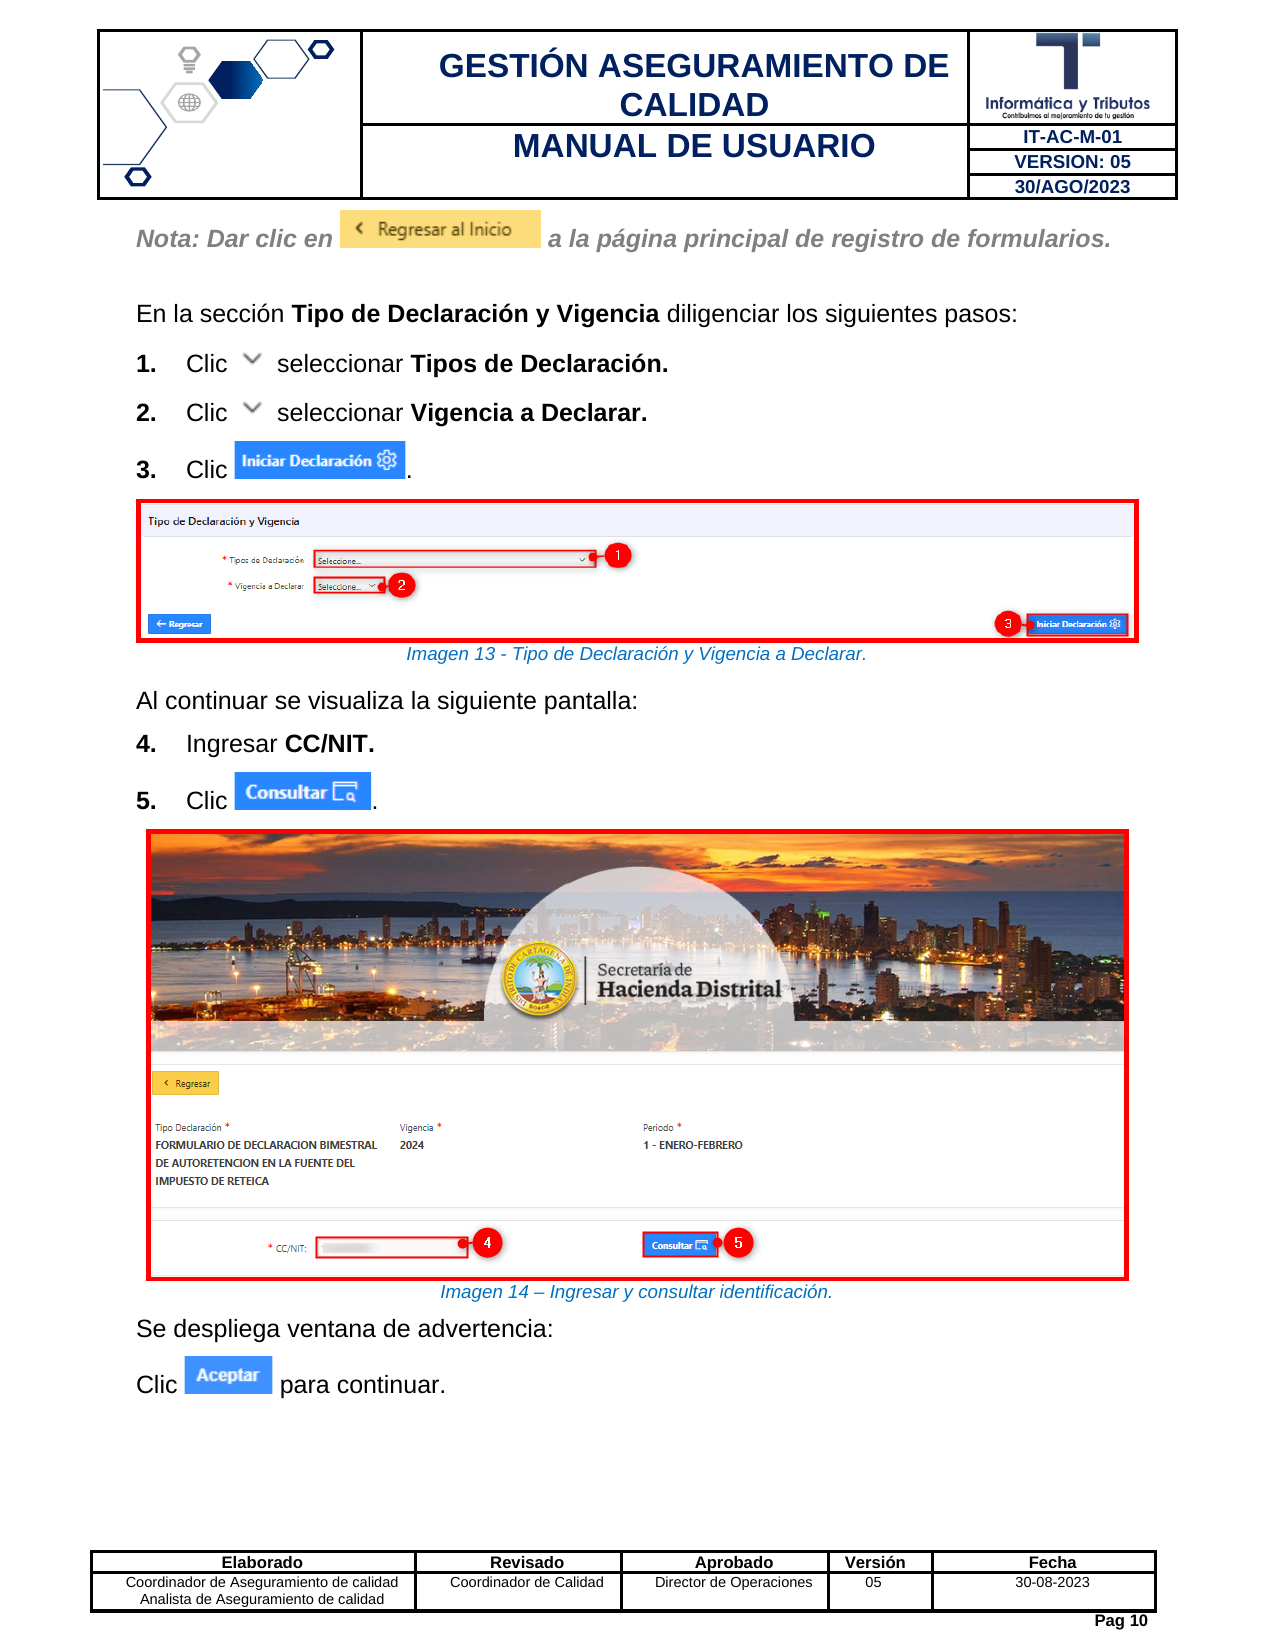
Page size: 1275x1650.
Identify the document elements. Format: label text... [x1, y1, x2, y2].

picture [234, 441, 406, 479]
list Clic . [136, 442, 1139, 484]
picture [234, 772, 372, 810]
text Imagen 13 - Tipo de Declaración y Vigencia a Declarar. [136, 643, 1139, 664]
text Se despliega ventana de advertencia: [136, 1314, 1139, 1342]
text Clic para continuar. [136, 1357, 1139, 1399]
list Clic seleccionar Tipos de Declaración. [136, 342, 1139, 378]
picture [151, 834, 1124, 1277]
picture [985, 32, 1150, 120]
picture [141, 503, 1134, 638]
text Nota: Dar clic en a la página principal de registro de formularios. [136, 210, 1139, 253]
list Ingresar CC/NIT. [136, 729, 1139, 758]
picture [234, 392, 270, 422]
list Clic seleccionar Vigencia a Declarar. [136, 392, 1139, 427]
picture [184, 1356, 273, 1394]
list Clic . [136, 772, 1139, 814]
picture [340, 210, 541, 248]
text En la sección Tipo de Declaración y Vigencia diligenciar los siguientes pasos: [136, 299, 1139, 328]
text Al continuar se visualiza la siguiente pantalla: [136, 686, 1139, 714]
picture [234, 342, 270, 373]
text Imagen 14 – Ingresar y consultar identificación. [136, 1281, 1139, 1303]
